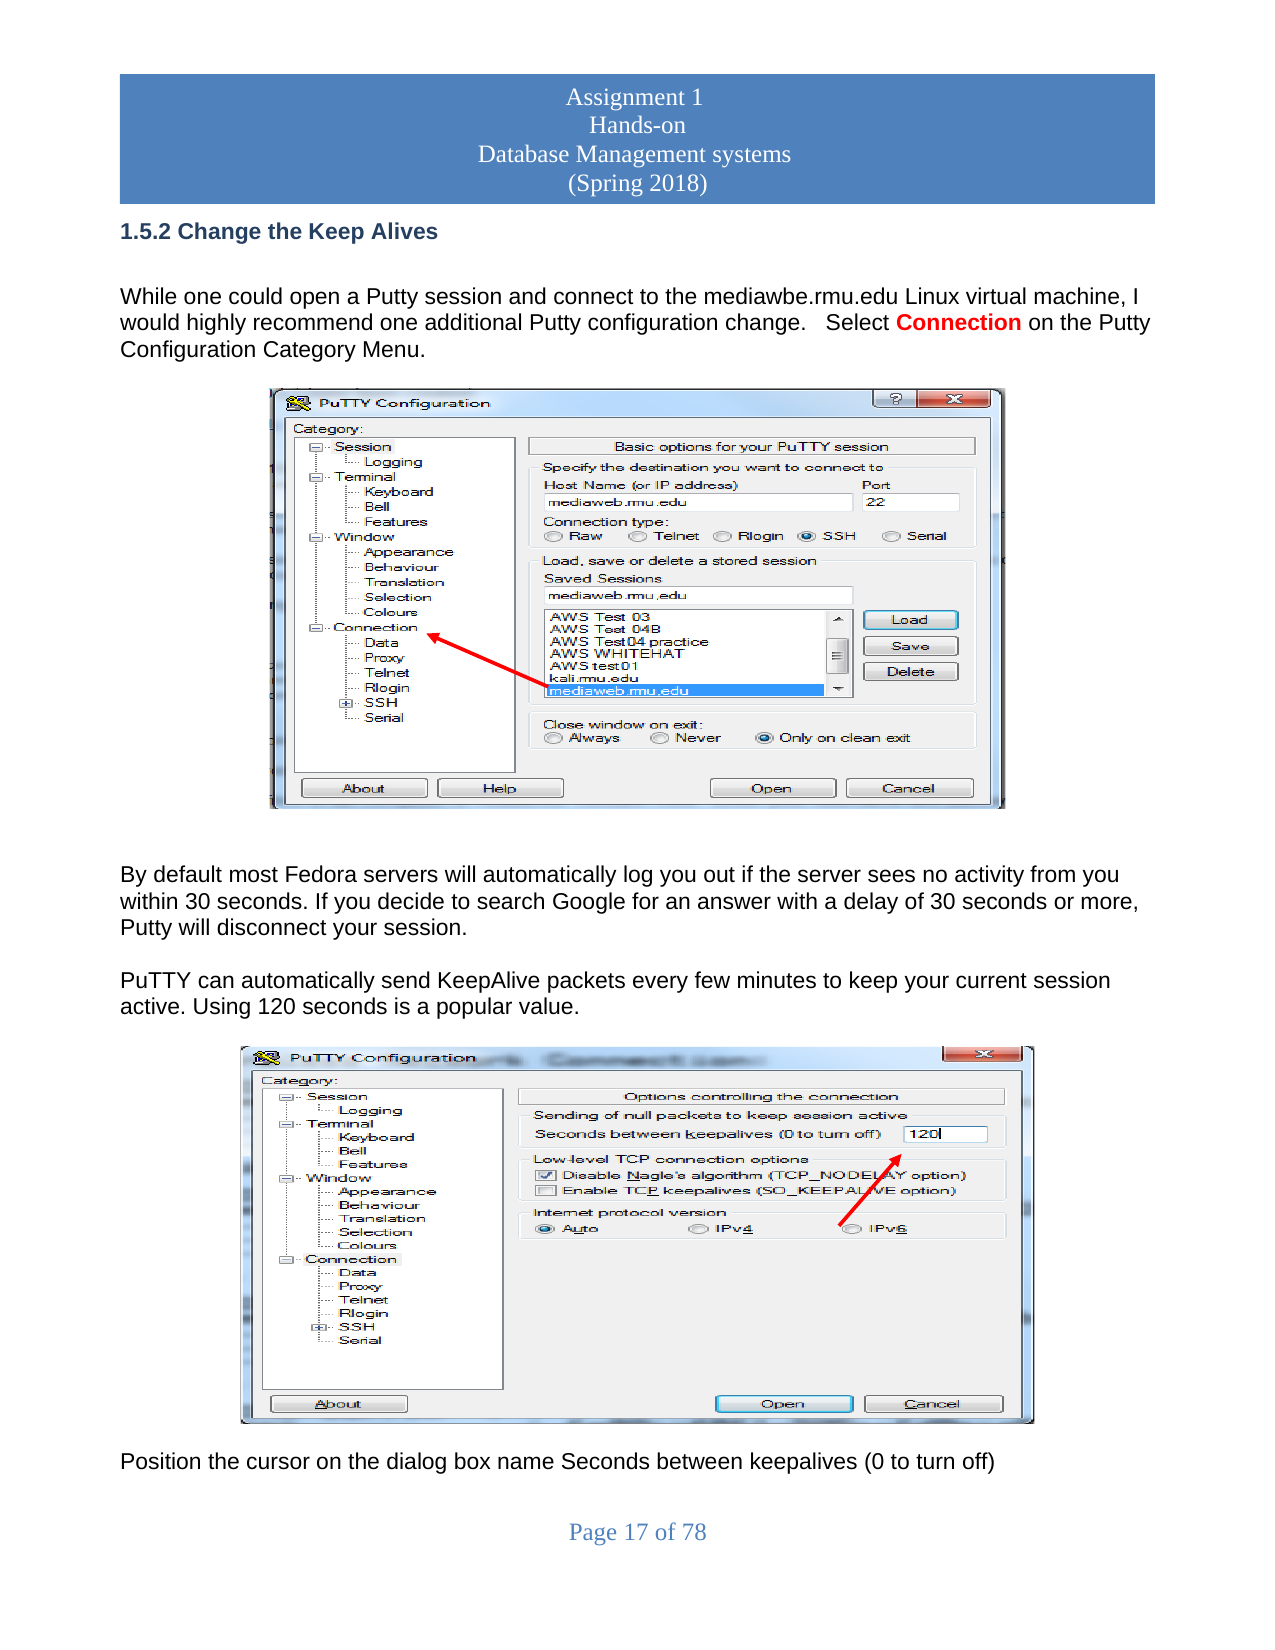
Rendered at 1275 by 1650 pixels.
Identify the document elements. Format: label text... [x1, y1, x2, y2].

subtitle 1.5.2 Change the Keep Alives [120, 204, 1155, 244]
text While one could open a Putty session and connect to the mediawbe.rmu.edu Linux virtual machine, I would highly recommend one additional Putty configuration change. Select Connection on the Putty Configuration Category Menu. [120, 283, 1155, 362]
picture [240, 1046, 1035, 1424]
text By default most Fedora servers will automatically log you out if the server sees no activity from you within 30 seconds. If you decide to search Google for an answer with a delay of 30 seconds or more, Putty will disconnect your session. [120, 861, 1155, 941]
text PuTTY can automatically send KeepAlive packets every few minutes to keep your current session active. Using 120 seconds is a popular value. [120, 967, 1155, 1019]
picture [269, 388, 1006, 809]
text Position the cursor on the dialog box name Seconds between keepalives (0 to turn off) [120, 1448, 1155, 1474]
